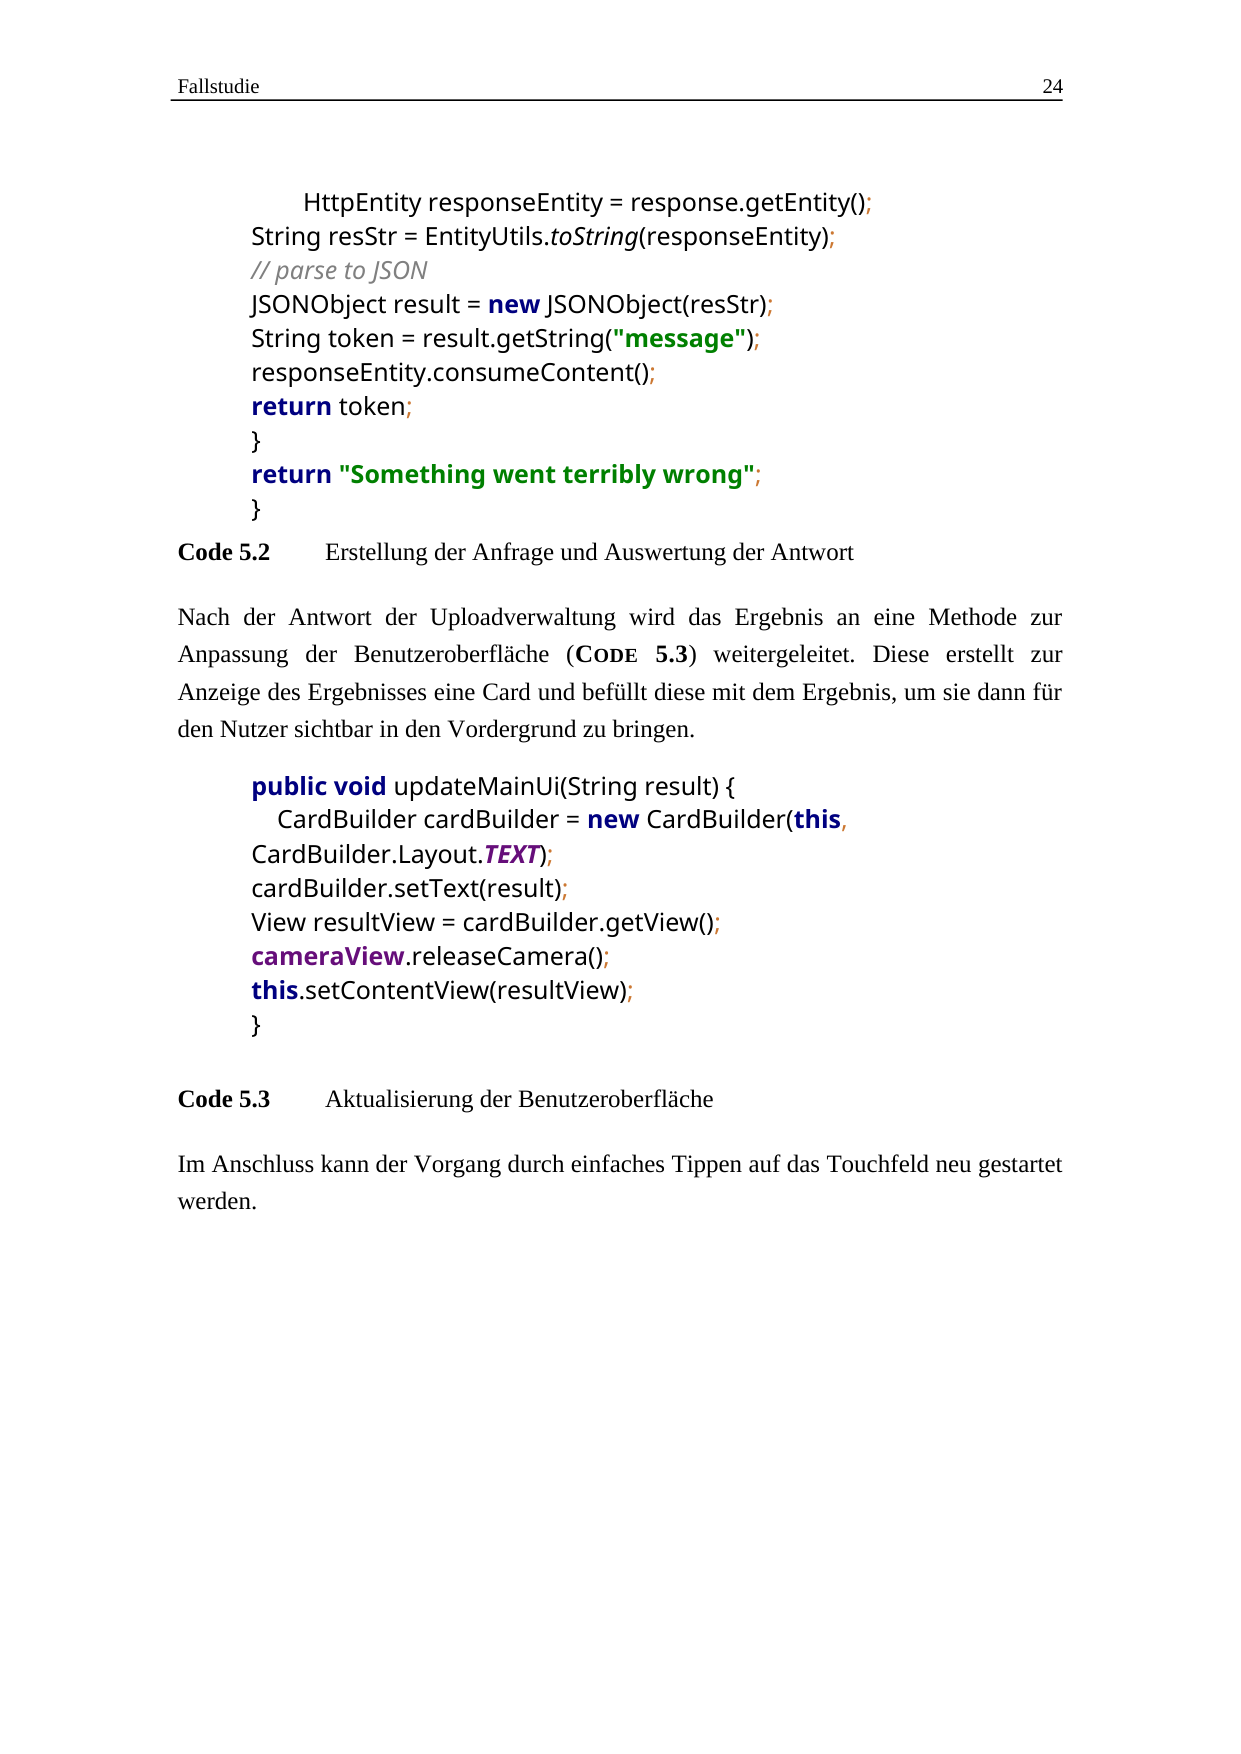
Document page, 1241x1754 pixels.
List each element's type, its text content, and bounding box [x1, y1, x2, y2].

text Code 5.2 Erstellung der Anfrage und Auswertung der Antwort [177, 537, 1063, 566]
text Code 5.3 Aktualisierung der Benutzeroberfläche [177, 1084, 1063, 1113]
text Nach der Antwort der Uploadverwaltung wird das Ergebnis an eine Methode zur Anpassung der Benutzeroberfläche (Code 5.3) weitergeleitet. Diese erstellt zur Anzeige des Ergebnisses eine Card und befüllt diese mit dem Ergebnis, um sie dann für den Nutzer sichtbar in den Vordergrund zu bringen. [177, 593, 1063, 743]
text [251, 184, 1063, 525]
text Im Anschluss kann der Vorgang durch einfaches Tippen auf das Touchfeld neu gestartet werden. [177, 1140, 1063, 1215]
text public void updateMainUi(String result) { CardBuilder cardBuilder = new CardBuilder(this, CardBuilder.Layout.TEXT); cardBuilder.setText(result); View resultView = cardBuilder.getView(); cameraView.releaseCamera(); this.setContentView(resultView); } [251, 768, 1063, 1041]
